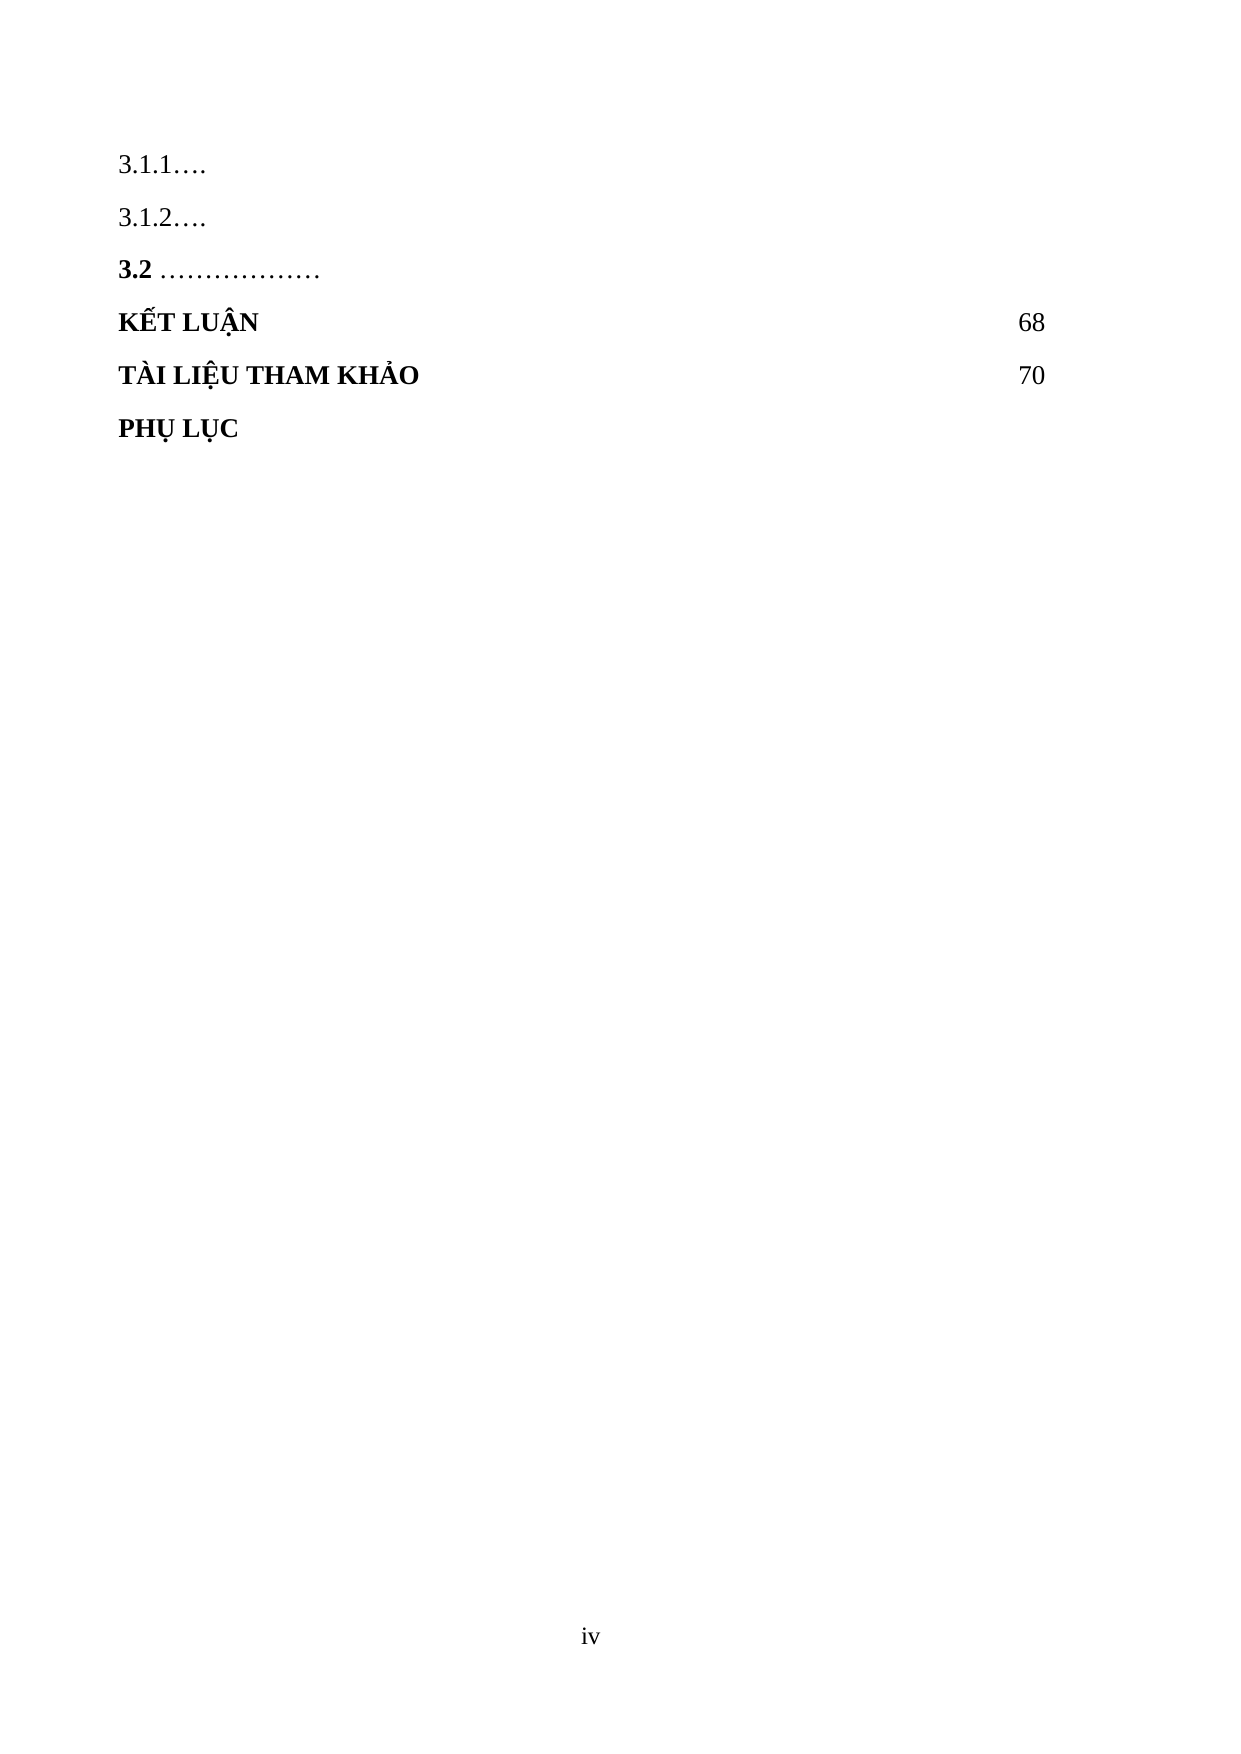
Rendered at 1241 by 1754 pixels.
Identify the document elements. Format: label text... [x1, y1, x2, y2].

text 3.2 ……………… [118, 253, 1063, 285]
text TÀI LIỆU THAM KHẢO 70 [118, 359, 1063, 391]
text 3.1.1…. [118, 148, 1063, 179]
text 3.1.2…. [118, 201, 1063, 232]
text PHỤ LỤC [118, 412, 1063, 443]
text KẾT LUẬN 68 [118, 306, 1063, 338]
